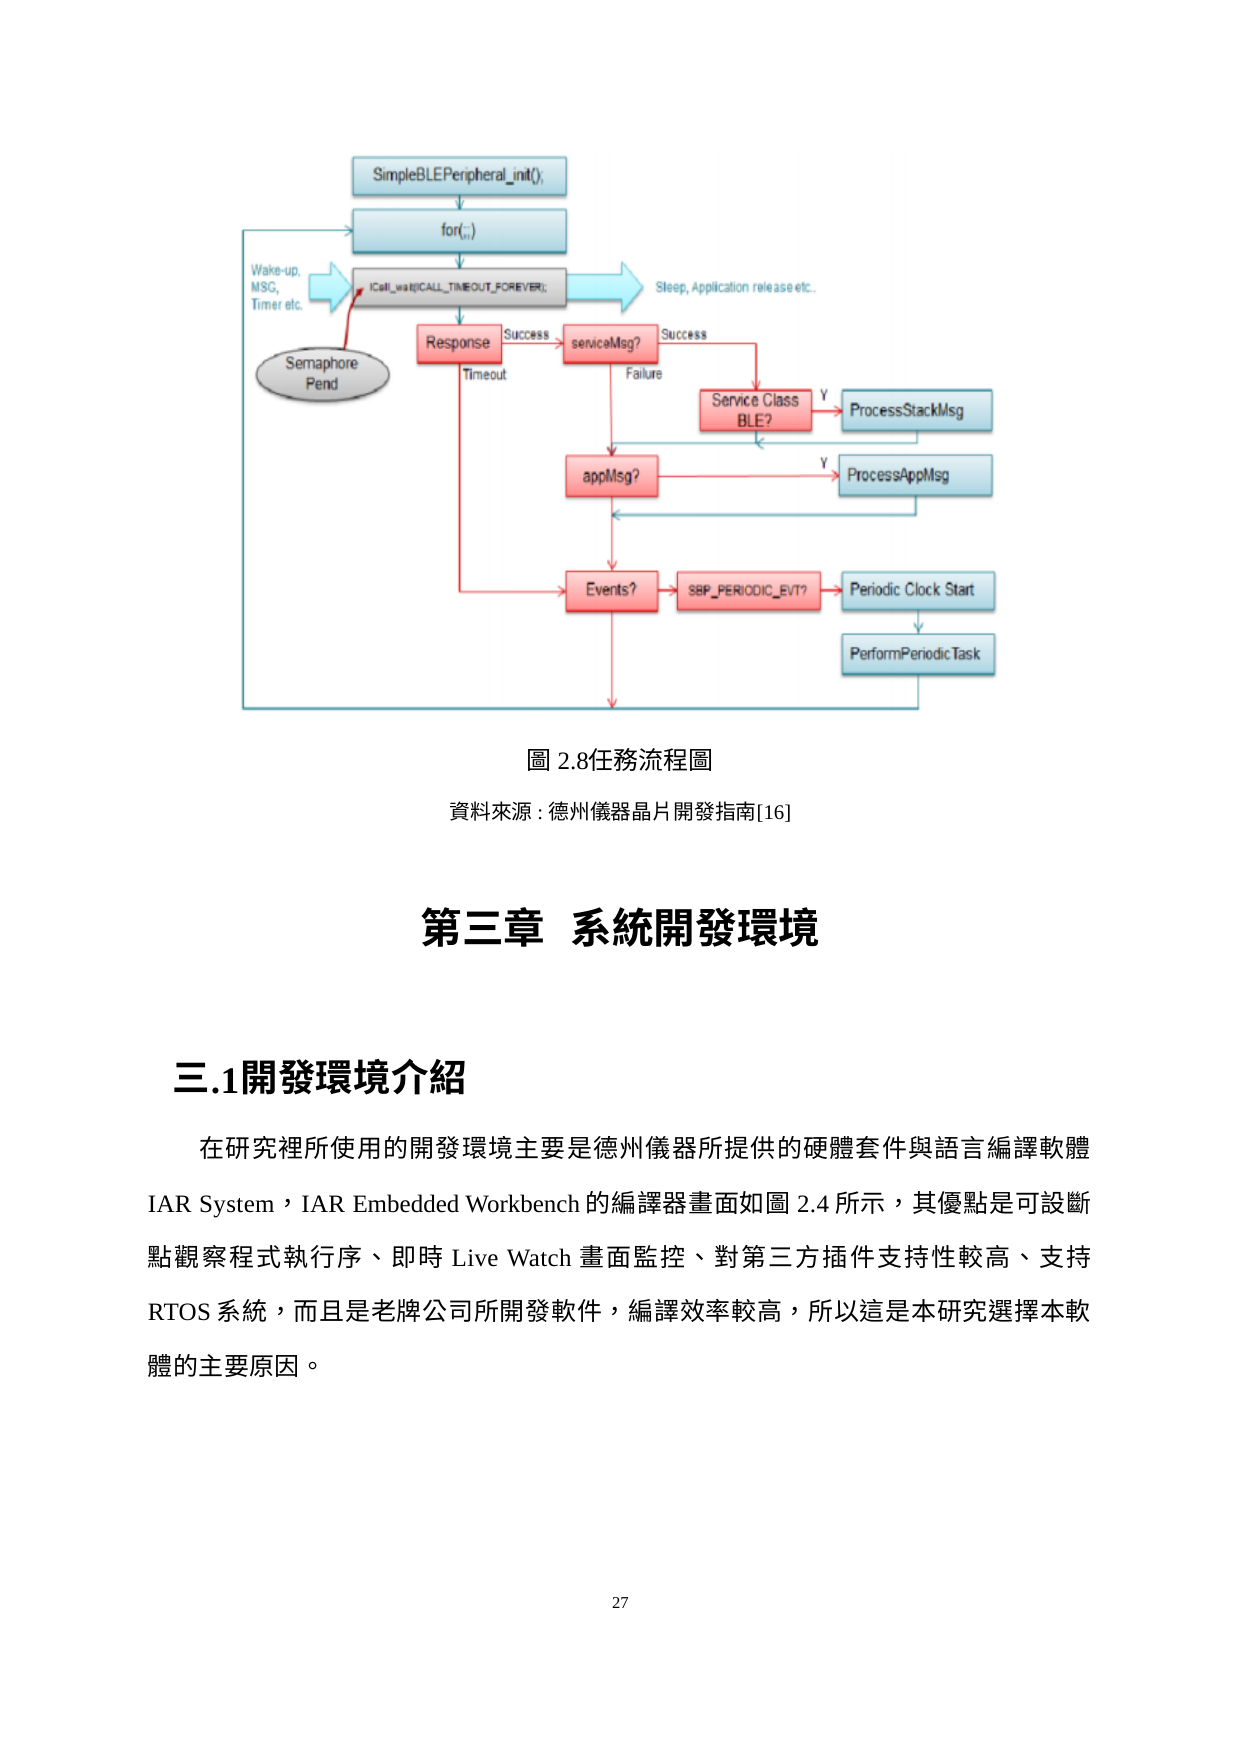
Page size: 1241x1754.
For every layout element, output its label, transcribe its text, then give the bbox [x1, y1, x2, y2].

text 資料來源 : 德州儀器晶片開發指南[16] [148, 795, 1092, 825]
text 在研究裡所使用的開發環境主要是德州儀器所提供的硬體套件與語言編譯軟體IAR System，IAR Embedded Workbench的編譯器畫面如圖2.4所示，其優點是可設斷點觀察程式執行序、即時Live Watch畫面監控、對第三方插件支持性較高、支持RTOS系統，而且是老牌公司所開發軟件，編譯效率較高，所以這是本研究選擇本軟體的主要原因。 [148, 1129, 1092, 1382]
subtitle 系統開發環境 [148, 895, 1092, 955]
subtitle 開發環境介紹 [173, 1047, 1067, 1102]
